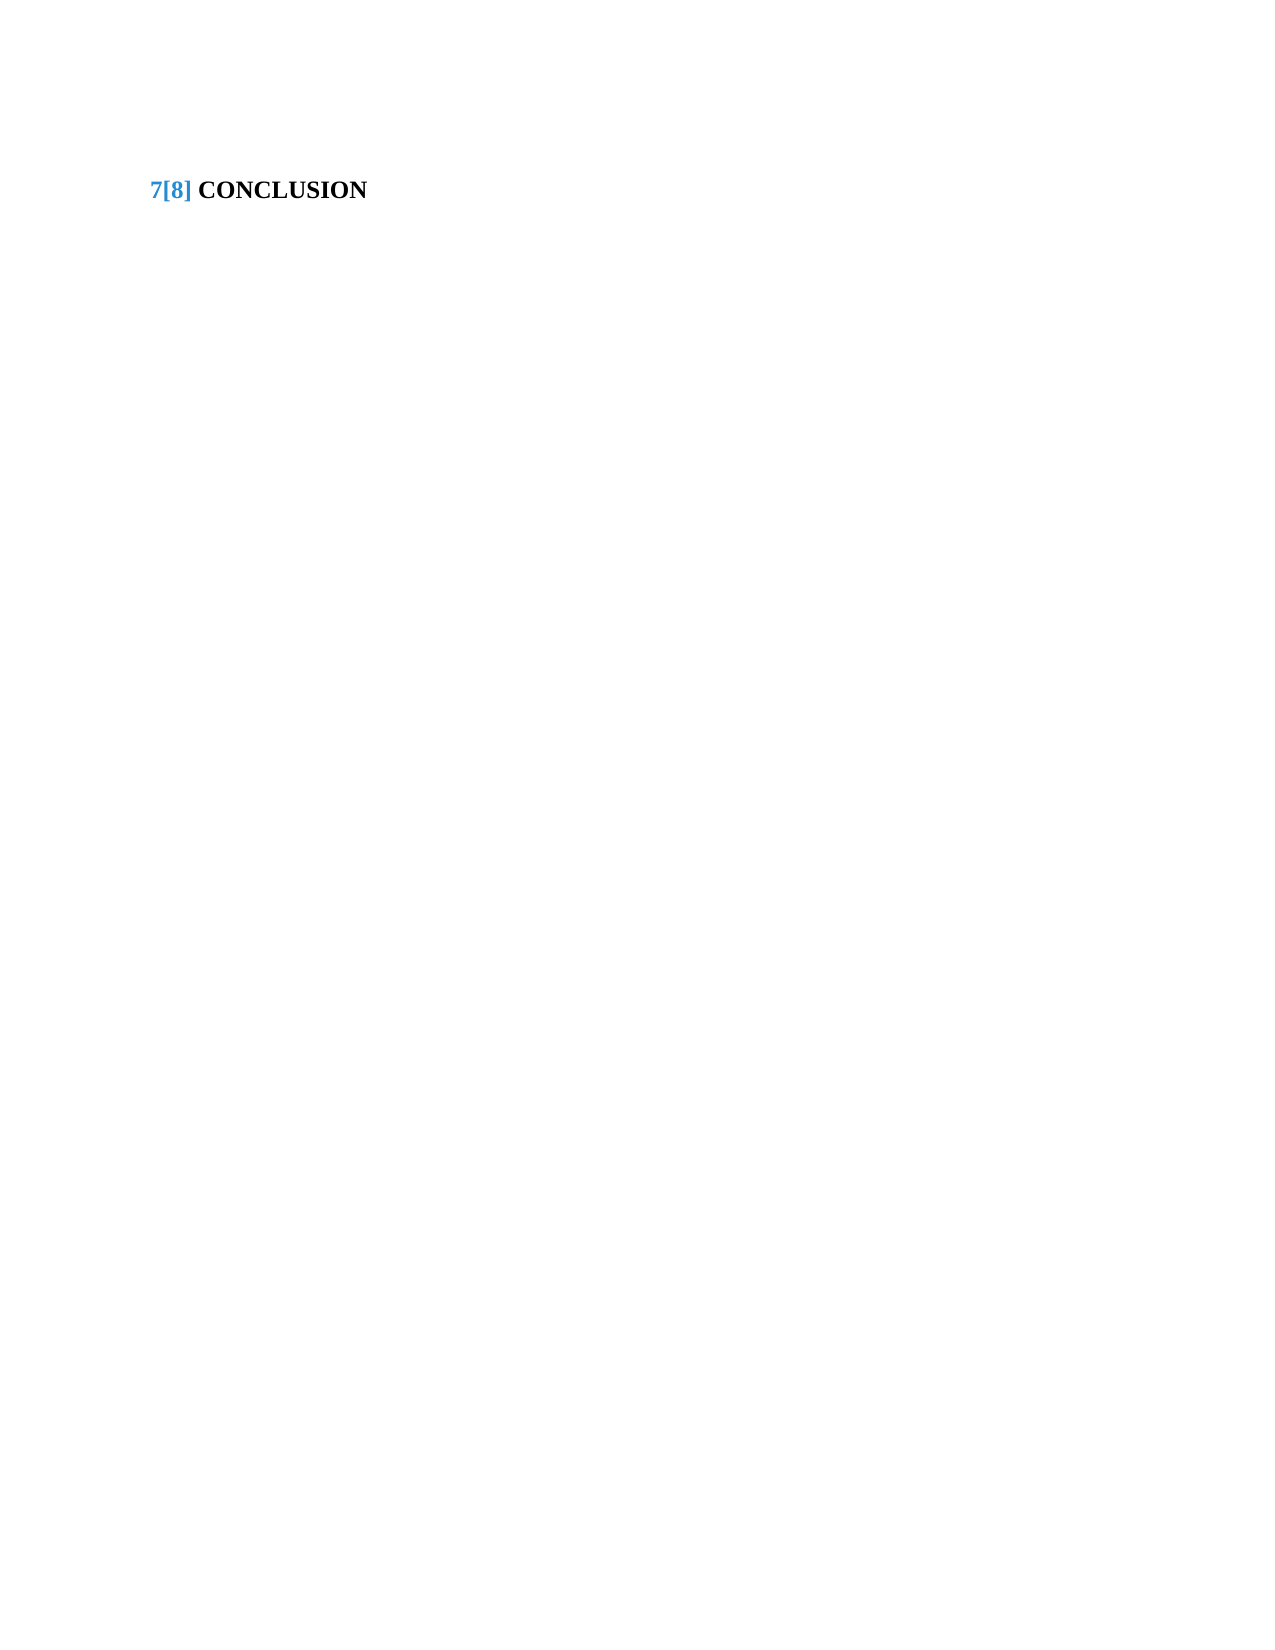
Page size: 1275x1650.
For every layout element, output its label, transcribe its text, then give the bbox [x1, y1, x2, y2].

subtitle CONCLUSION [150, 175, 1125, 204]
